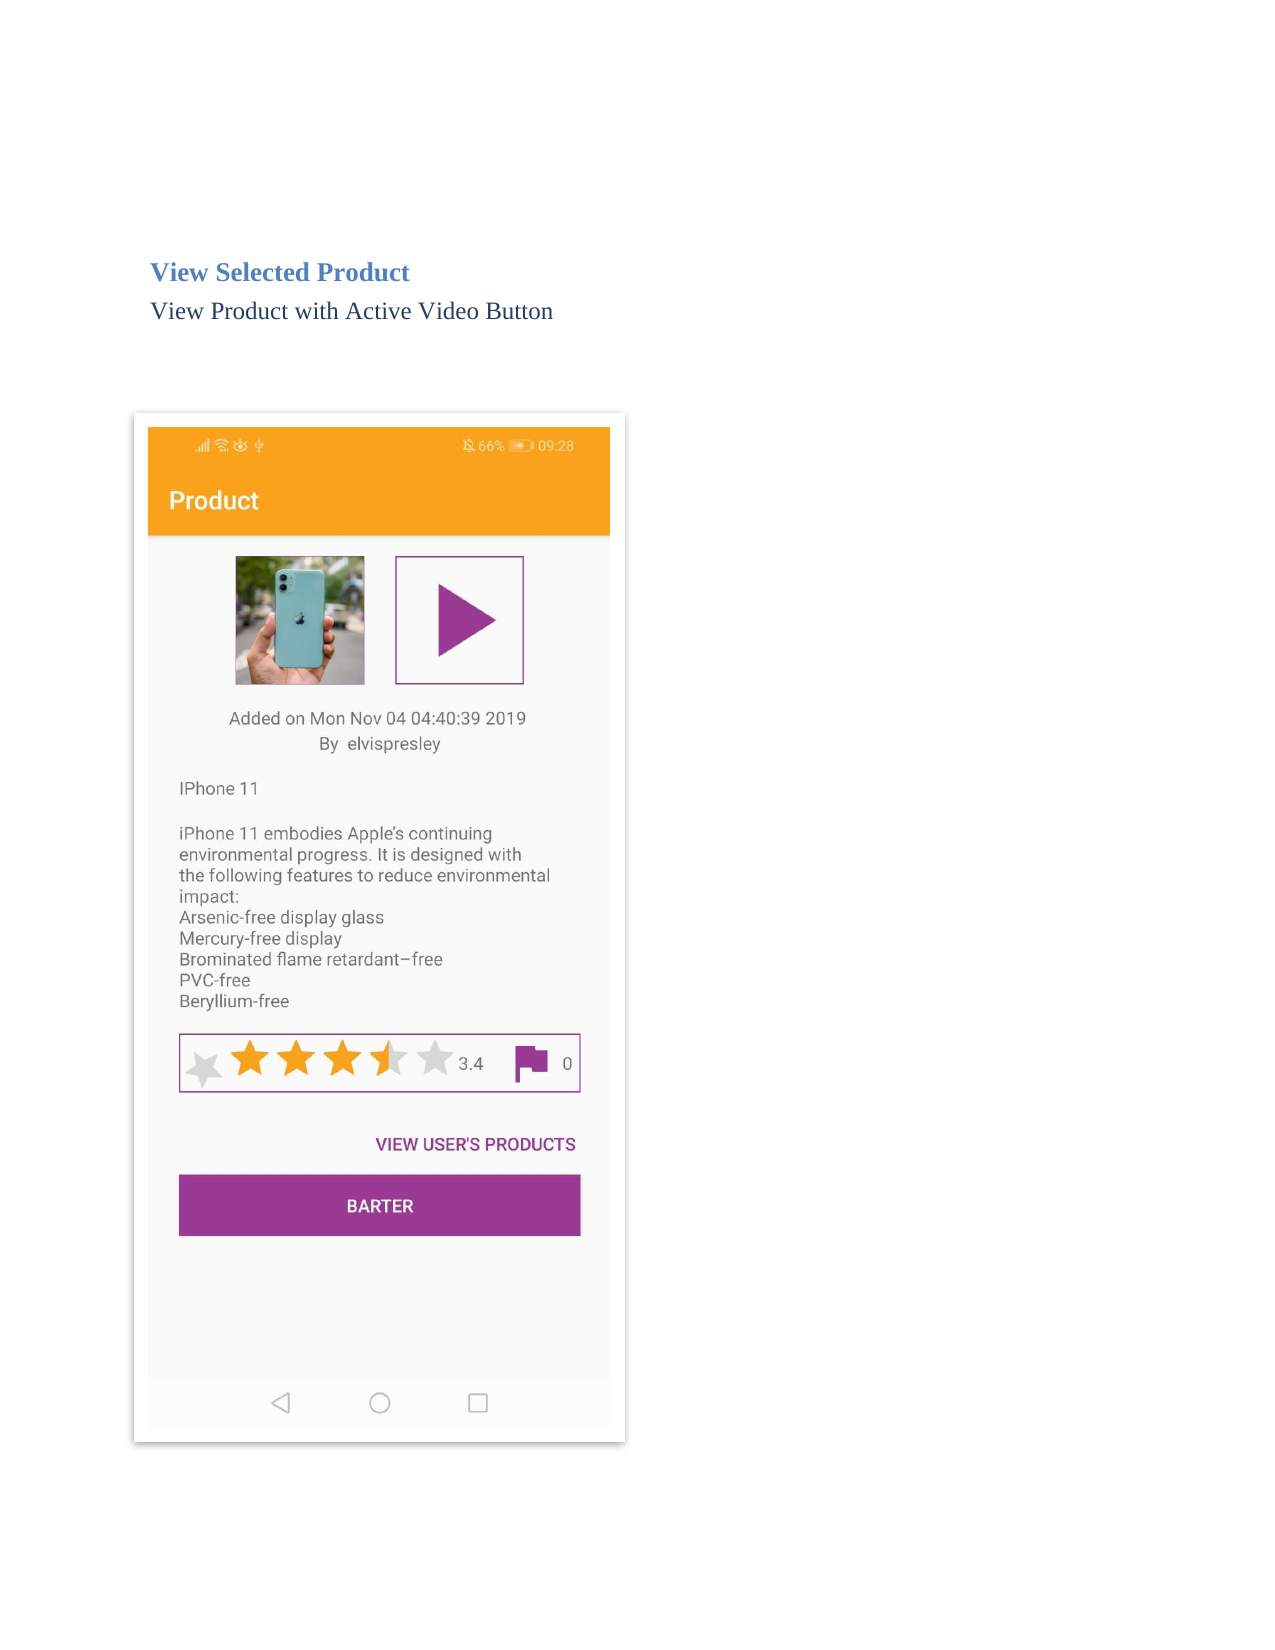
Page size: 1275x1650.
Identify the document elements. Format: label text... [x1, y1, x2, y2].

subtitle View Product with Active Video Button [150, 296, 1125, 325]
picture [148, 427, 610, 1428]
subtitle View Selected Product [150, 256, 1125, 287]
